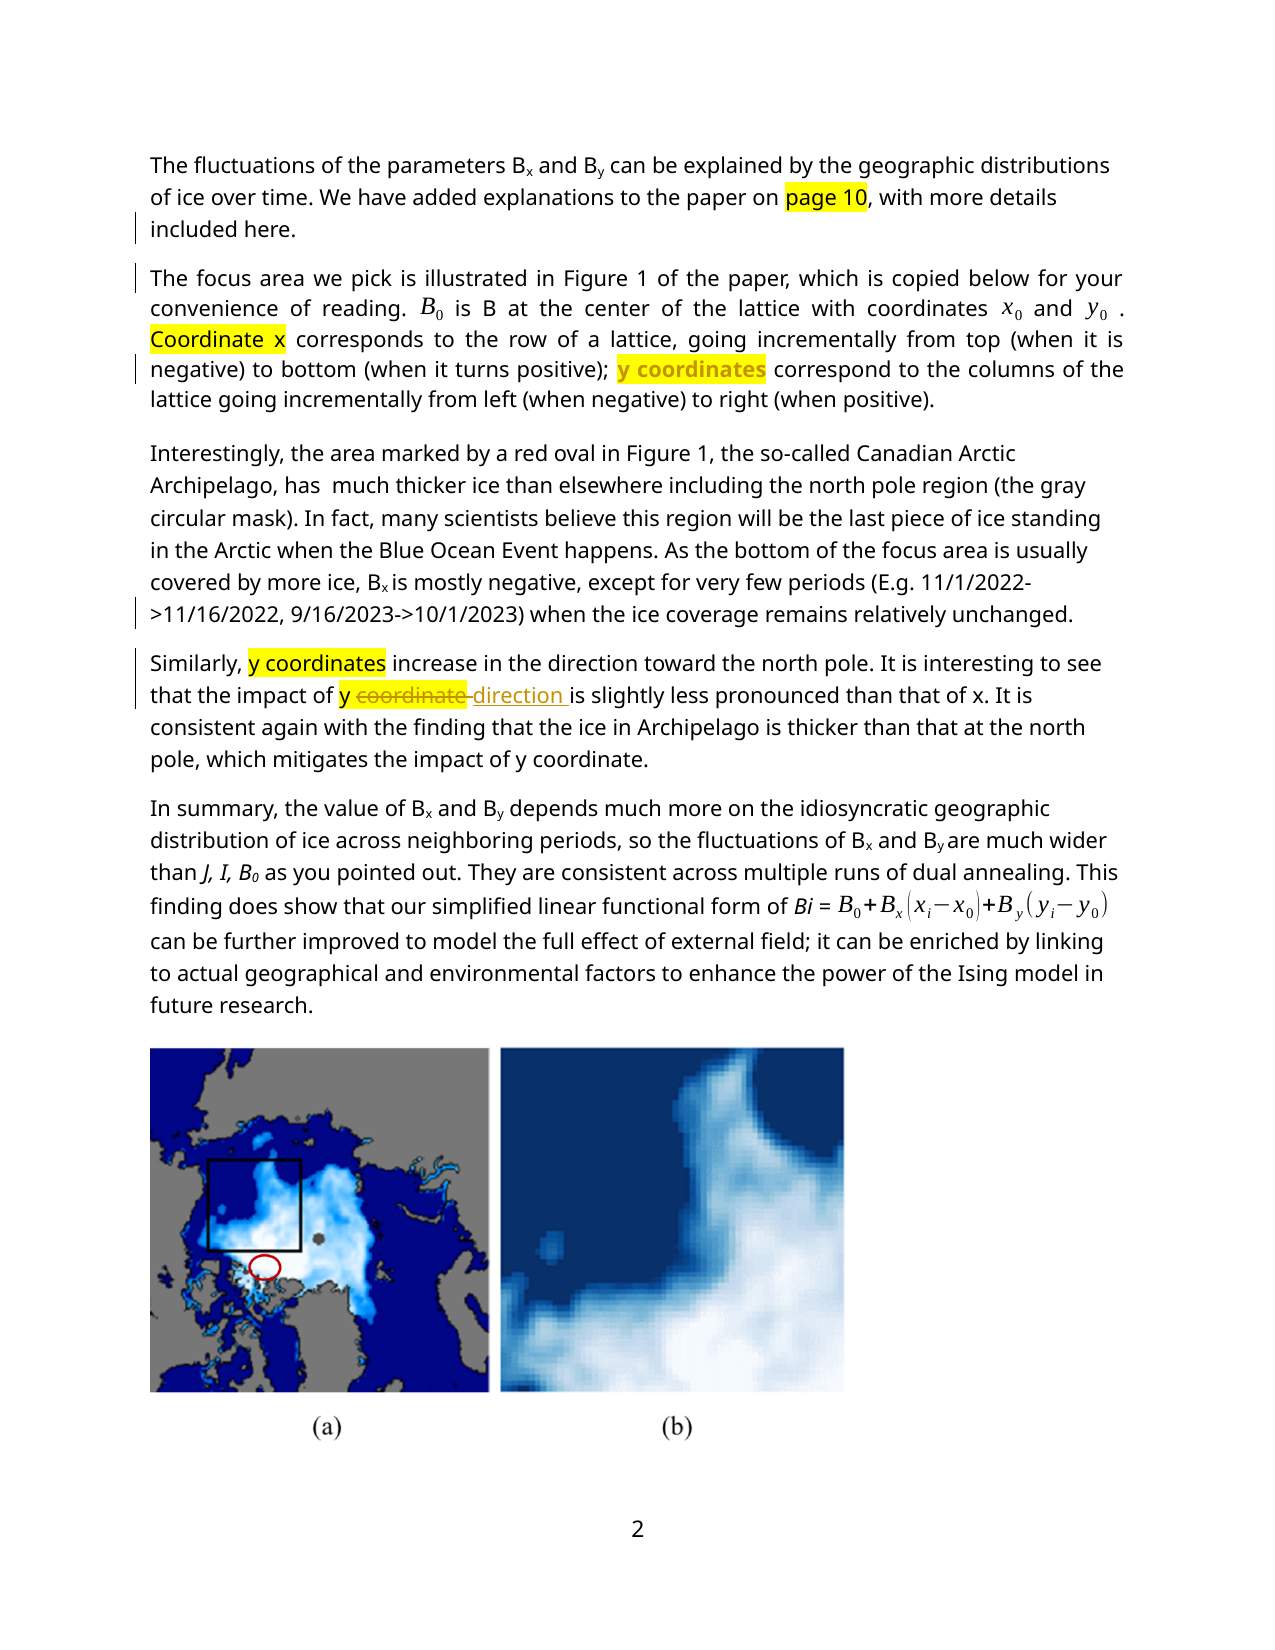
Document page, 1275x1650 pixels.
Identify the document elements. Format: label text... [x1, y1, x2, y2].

text The focus area we pick is illustrated in Figure 1 of the paper, which is copied below for your convenience of reading. is B at the center of the lattice with coordinates and . Coordinate x corresponds to the row of a lattice, going incrementally from top (when it is negative) to bottom (when it turns positive); y coordinates correspond to the columns of the lattice going incrementally from left (when negative) to right (when positive). [150, 263, 1125, 413]
picture [150, 1038, 853, 1456]
text Similarly, y coordinates increase in the direction toward the north pole. It is interesting to see that the impact of y is slightly less pronounced than that of x. It is consistent again with the finding that the ice in Archipelago is thicker than that at the north pole, which mitigates the impact of y coordinate. [150, 648, 1125, 774]
text In summary, the value of Bx and By depends much more on the idiosyncratic geographic distribution of ice across neighboring periods, so the fluctuations of Bx and By are much wider than J, I, B0 as you pointed out. They are consistent across multiple runs of dual annealing. This finding does show that our simplified linear functional form of Bi = can be further improved to model the full effect of external field; it can be enriched by linking to actual geographical and environmental factors to enhance the power of the Ising model in future research. [150, 793, 1125, 1020]
text The fluctuations of the parameters Bx and By can be explained by the geographic distributions of ice over time. We have added explanations to the paper on page 10, with more details included here. [150, 150, 1125, 244]
text Interestingly, the area marked by a red oval in Figure 1, the so-called Canadian Arctic Archipelago, has much thicker ice than elsewhere including the north pole region (the gray circular mask). In fact, many scientists believe this region will be the last piece of ice standing in the Arctic when the Blue Ocean Event happens. As the bottom of the focus area is usually covered by more ice, Bx is mostly negative, except for very few periods (E.g. 11/1/2022->11/16/2022, 9/16/2023->10/1/2023) when the ice coverage remains relatively unchanged. [150, 438, 1125, 629]
